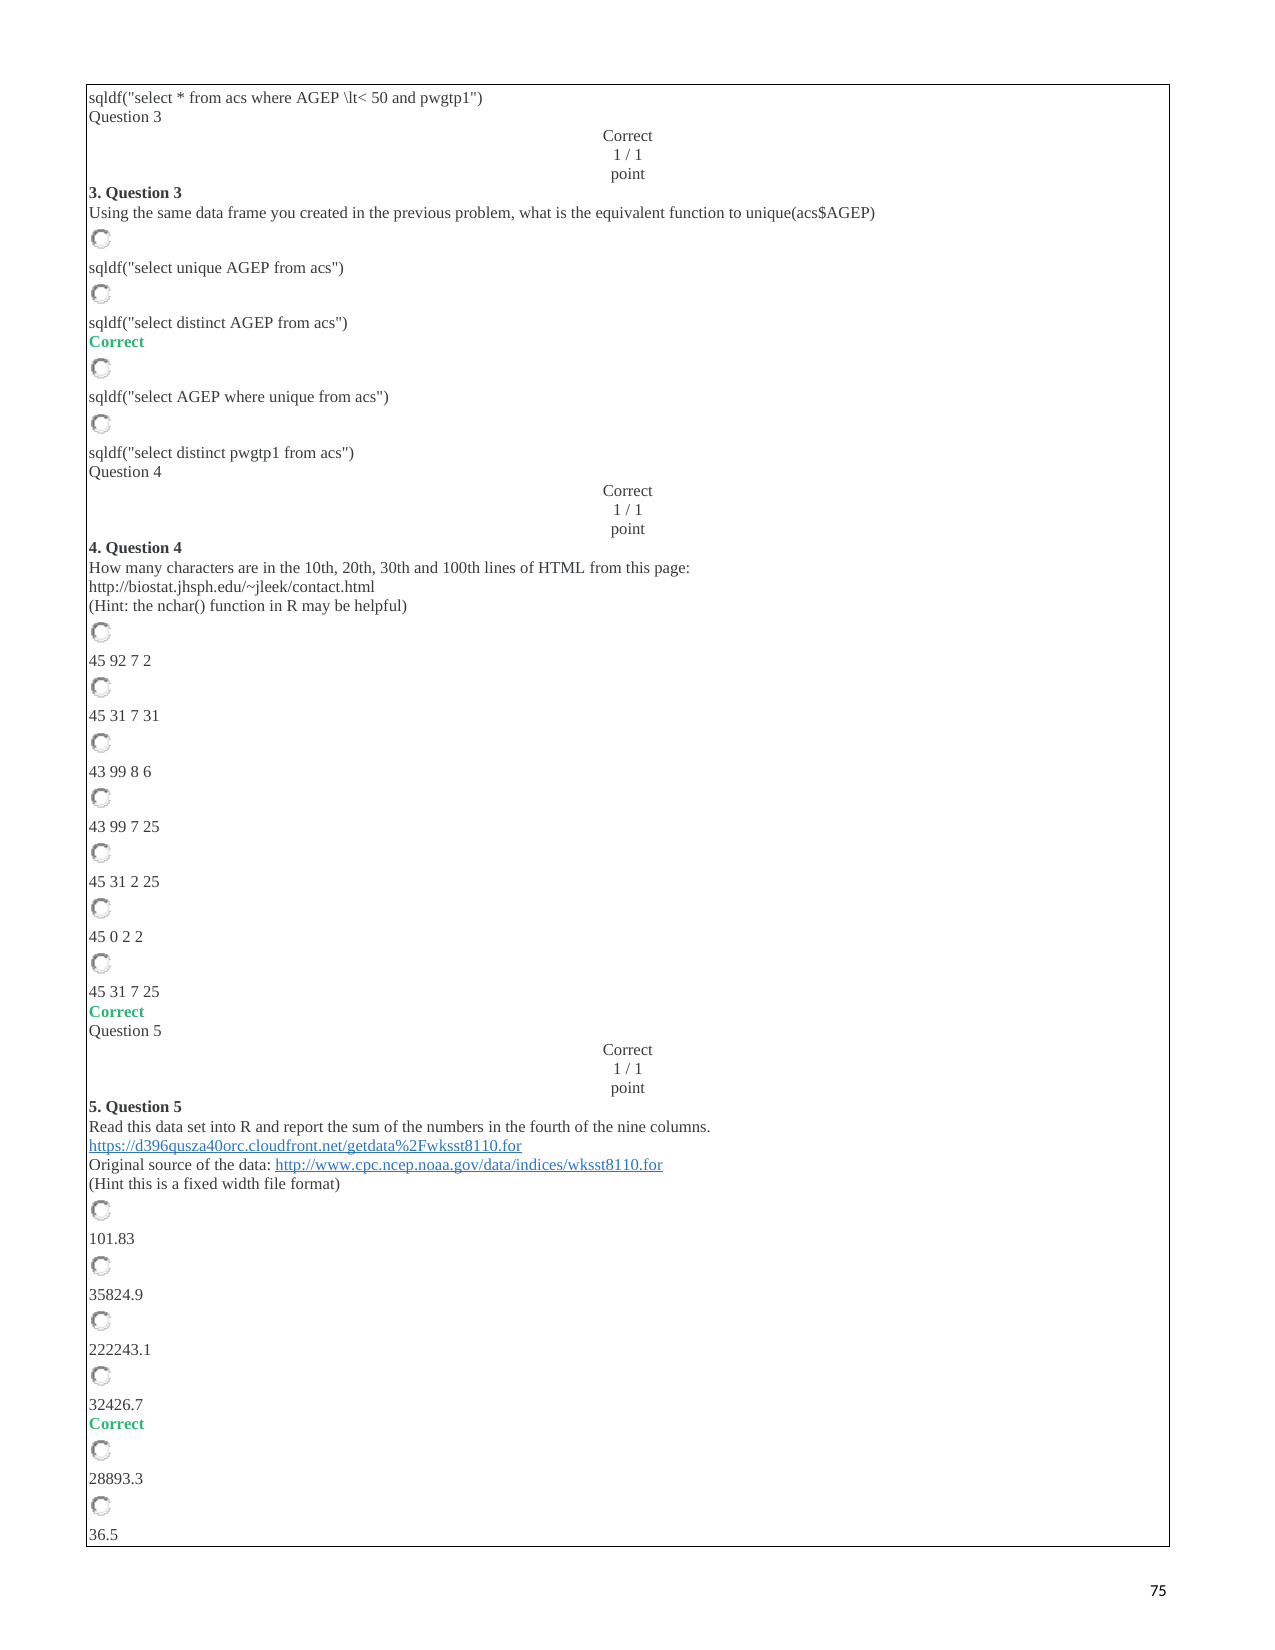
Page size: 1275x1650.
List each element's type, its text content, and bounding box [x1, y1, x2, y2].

text 43 99 7 25 [89, 817, 1167, 836]
text 36.5 [87, 1521, 1169, 1546]
text sqldf("select AGEP where unique from acs") [89, 387, 1167, 406]
text Correct [89, 1040, 1167, 1059]
text Correct [89, 332, 1167, 351]
text Question 4 [89, 462, 1167, 481]
text point [89, 164, 1167, 183]
text 35824.9 [89, 1284, 1167, 1303]
text Correct [89, 481, 1167, 500]
text point [89, 519, 1167, 538]
text 1 / 1 [89, 1059, 1167, 1078]
text 222243.1 [89, 1339, 1167, 1359]
text Read this data set into R and report the sum of the numbers in the fourth of the nine columns. [89, 1116, 1167, 1136]
text Question 3 [89, 107, 1167, 126]
subtitle 4. Question 4 [89, 538, 1167, 557]
text 45 31 7 31 [89, 706, 1167, 725]
text Correct [89, 1414, 1167, 1433]
text (Hint this is a fixed width file format) [89, 1174, 1167, 1193]
text sqldf("select unique AGEP from acs") [89, 258, 1167, 277]
subtitle 5. Question 5 [89, 1097, 1167, 1116]
subtitle 3. Question 3 [89, 183, 1167, 202]
text 1 / 1 [89, 145, 1167, 164]
text sqldf("select distinct pwgtp1 from acs") [89, 442, 1167, 462]
text Original source of the data: http://www.cpc.ncep.noaa.gov/data/indices/wksst8110.for [89, 1155, 1167, 1174]
text http://biostat.jhsph.edu/~jleek/contact.html [89, 577, 1167, 596]
text How many characters are in the 10th, 20th, 30th and 100th lines of HTML from this page: [89, 557, 1167, 577]
text Question 5 [89, 1021, 1167, 1040]
text Correct [89, 126, 1167, 145]
text 45 92 7 2 [89, 651, 1167, 670]
text (Hint: the nchar() function in R may be helpful) [89, 596, 1167, 615]
text 28893.3 [89, 1469, 1167, 1488]
text 45 0 2 2 [89, 927, 1167, 946]
text Correct [89, 1001, 1167, 1021]
text 45 31 2 25 [89, 872, 1167, 891]
text sqldf("select * from acs where AGEP \lt< 50 and pwgtp1") [87, 85, 1169, 107]
text 101.83 [89, 1229, 1167, 1248]
text https://d396qusza40orc.cloudfront.net/getdata%2Fwksst8110.for [89, 1136, 1167, 1155]
text 1 / 1 [89, 500, 1167, 519]
text 32426.7 [89, 1395, 1167, 1414]
text Using the same data frame you created in the previous problem, what is the equivalent function to unique(acs$AGEP) [89, 202, 1167, 222]
text sqldf("select distinct AGEP from acs") [89, 313, 1167, 332]
text point [89, 1078, 1167, 1097]
text 45 31 7 25 [89, 982, 1167, 1001]
text 43 99 8 6 [89, 761, 1167, 781]
